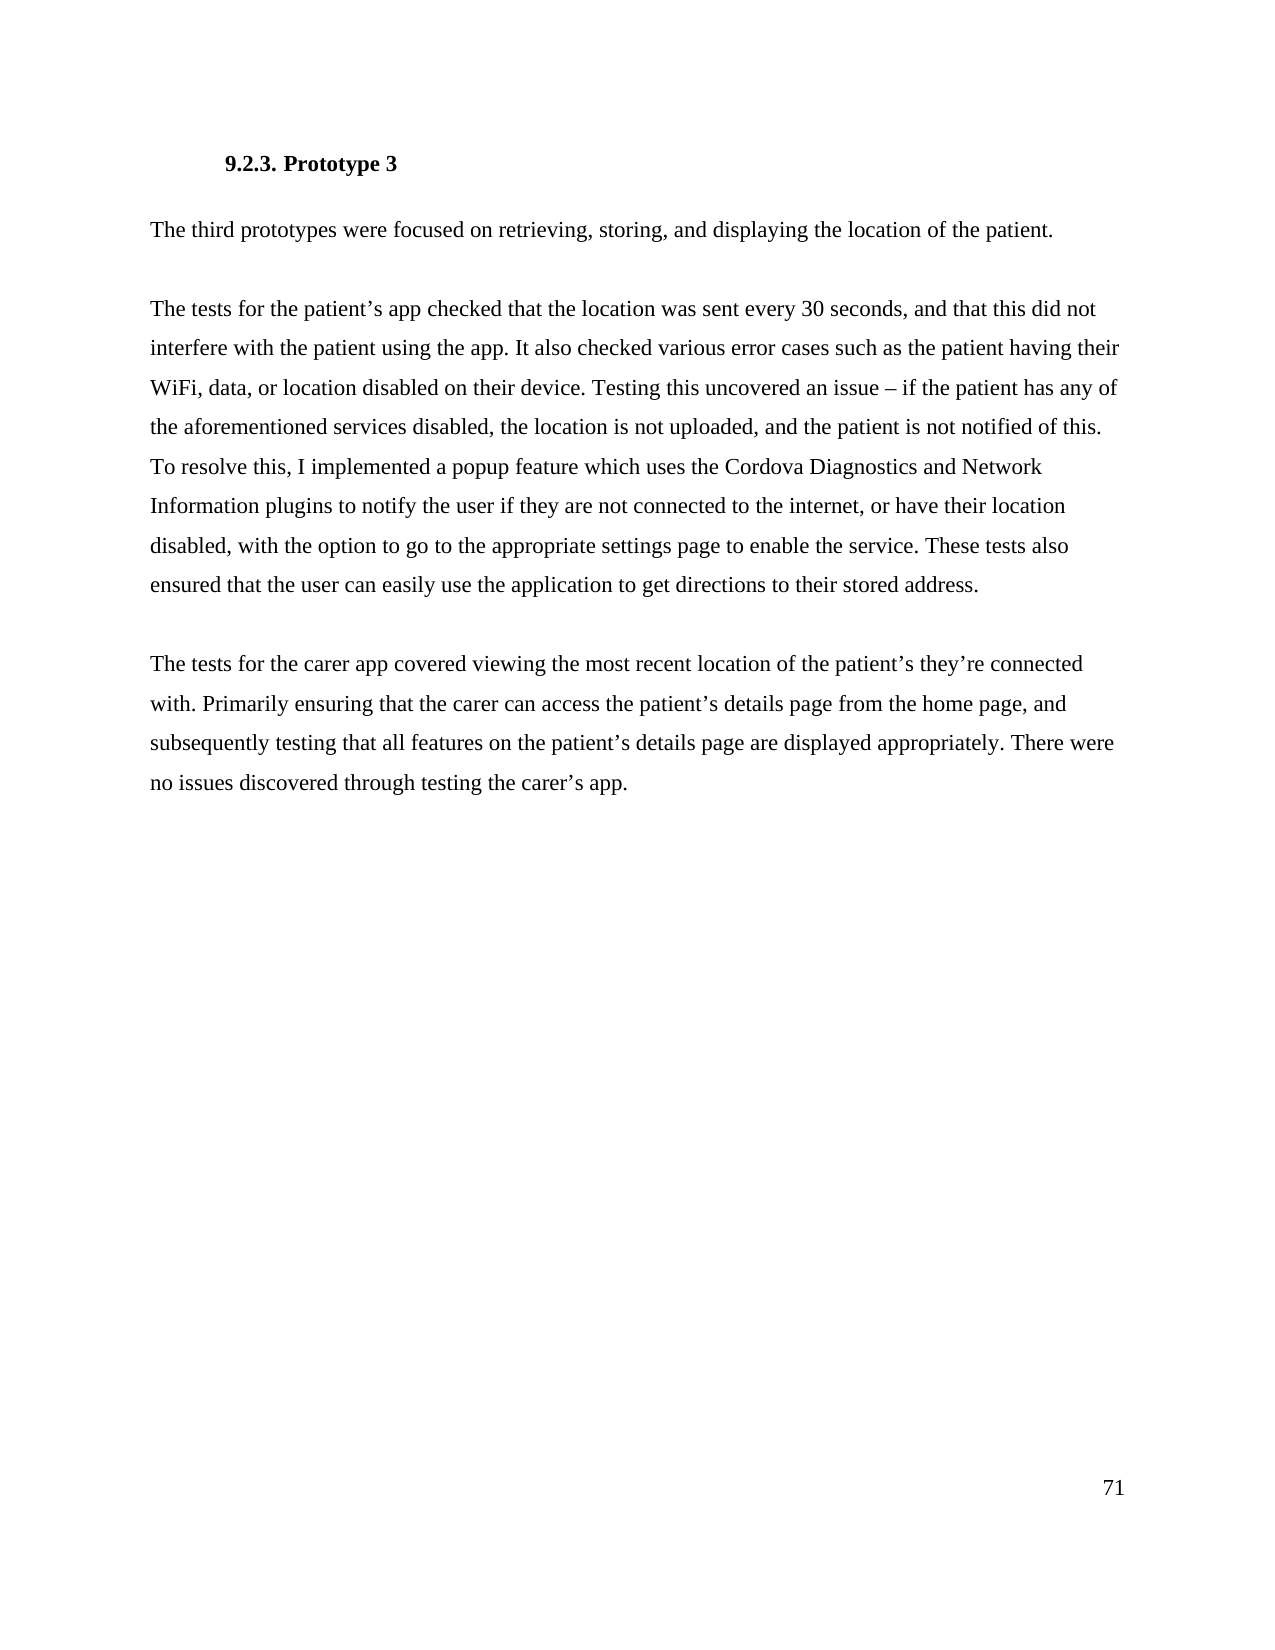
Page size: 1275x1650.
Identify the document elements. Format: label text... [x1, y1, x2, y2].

text The tests for the carer app covered viewing the most recent location of the patient’s they’re connected with. Primarily ensuring that the carer can access the patient’s details page from the home page, and subsequently testing that all features on the patient’s details page are displayed appropriately. There were no issues discovered through testing the carer’s app. [150, 650, 1125, 795]
text The tests for the patient’s app checked that the location was sent every 30 seconds, and that this did not interfere with the patient using the app. It also checked various error cases such as the patient having their WiFi, data, or location disabled on their device. Testing this uncovered an issue – if the patient has any of the aforementioned services disabled, the location is not uploaded, and the patient is not notified of this. To resolve this, I implemented a popup feature which uses the Cordova Diagnostics and Network Information plugins to notify the user if they are not connected to the internet, or have their location disabled, with the option to go to the appropriate settings page to enable the service. These tests also ensured that the user can easily use the application to get directions to their stored address. [150, 295, 1125, 597]
subtitle Prototype 3 [225, 150, 1125, 176]
text The third prototypes were focused on retrieving, storing, and displaying the location of the patient. [150, 216, 1125, 242]
